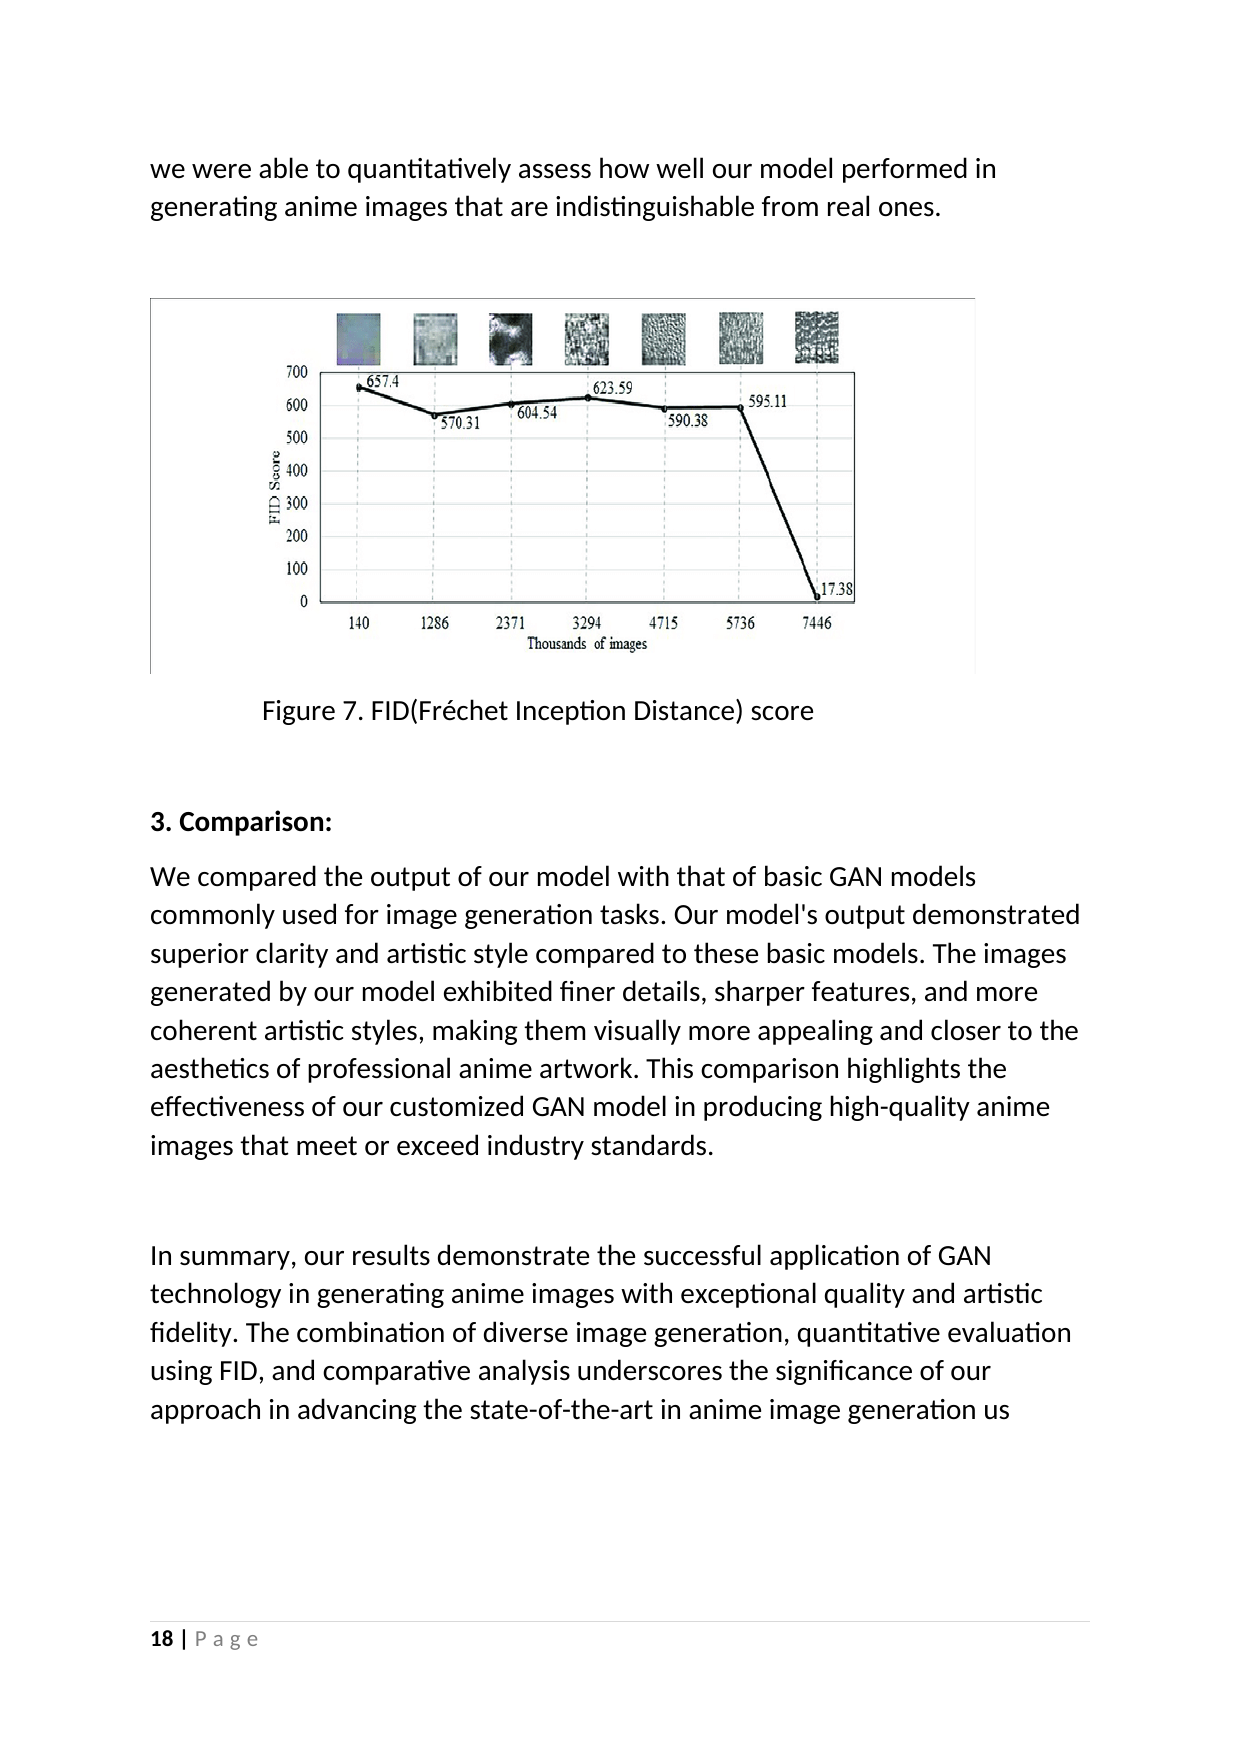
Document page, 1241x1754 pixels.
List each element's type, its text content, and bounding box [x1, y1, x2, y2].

text In summary, our results demonstrate the successful application of GAN technology in generating anime images with exceptional quality and artistic fidelity. The combination of diverse image generation, quantitative evaluation using FID, and comparative analysis underscores the significance of our approach in advancing the state-of-the-art in anime image generation us [150, 1237, 1090, 1426]
text Figure 7. FID(Fréchet Inception Distance) score [150, 692, 1090, 728]
picture [150, 298, 976, 674]
text We compared the output of our model with that of basic GAN models commonly used for image generation tasks. Our model's output demonstrated superior clarity and artistic style compared to these basic models. The images generated by our model exhibited finer details, sharper features, and more coherent artistic styles, making them visually more appealing and closer to the aesthetics of professional anime artwork. This comparison highlights the effectiveness of our customized GAN model in producing high-quality anime images that meet or exceed industry standards. [150, 858, 1090, 1162]
text 3. Comparison: [150, 803, 1090, 838]
text we were able to quantitatively assess how well our model performed in generating anime images that are indistinguishable from real ones. [150, 150, 1090, 224]
